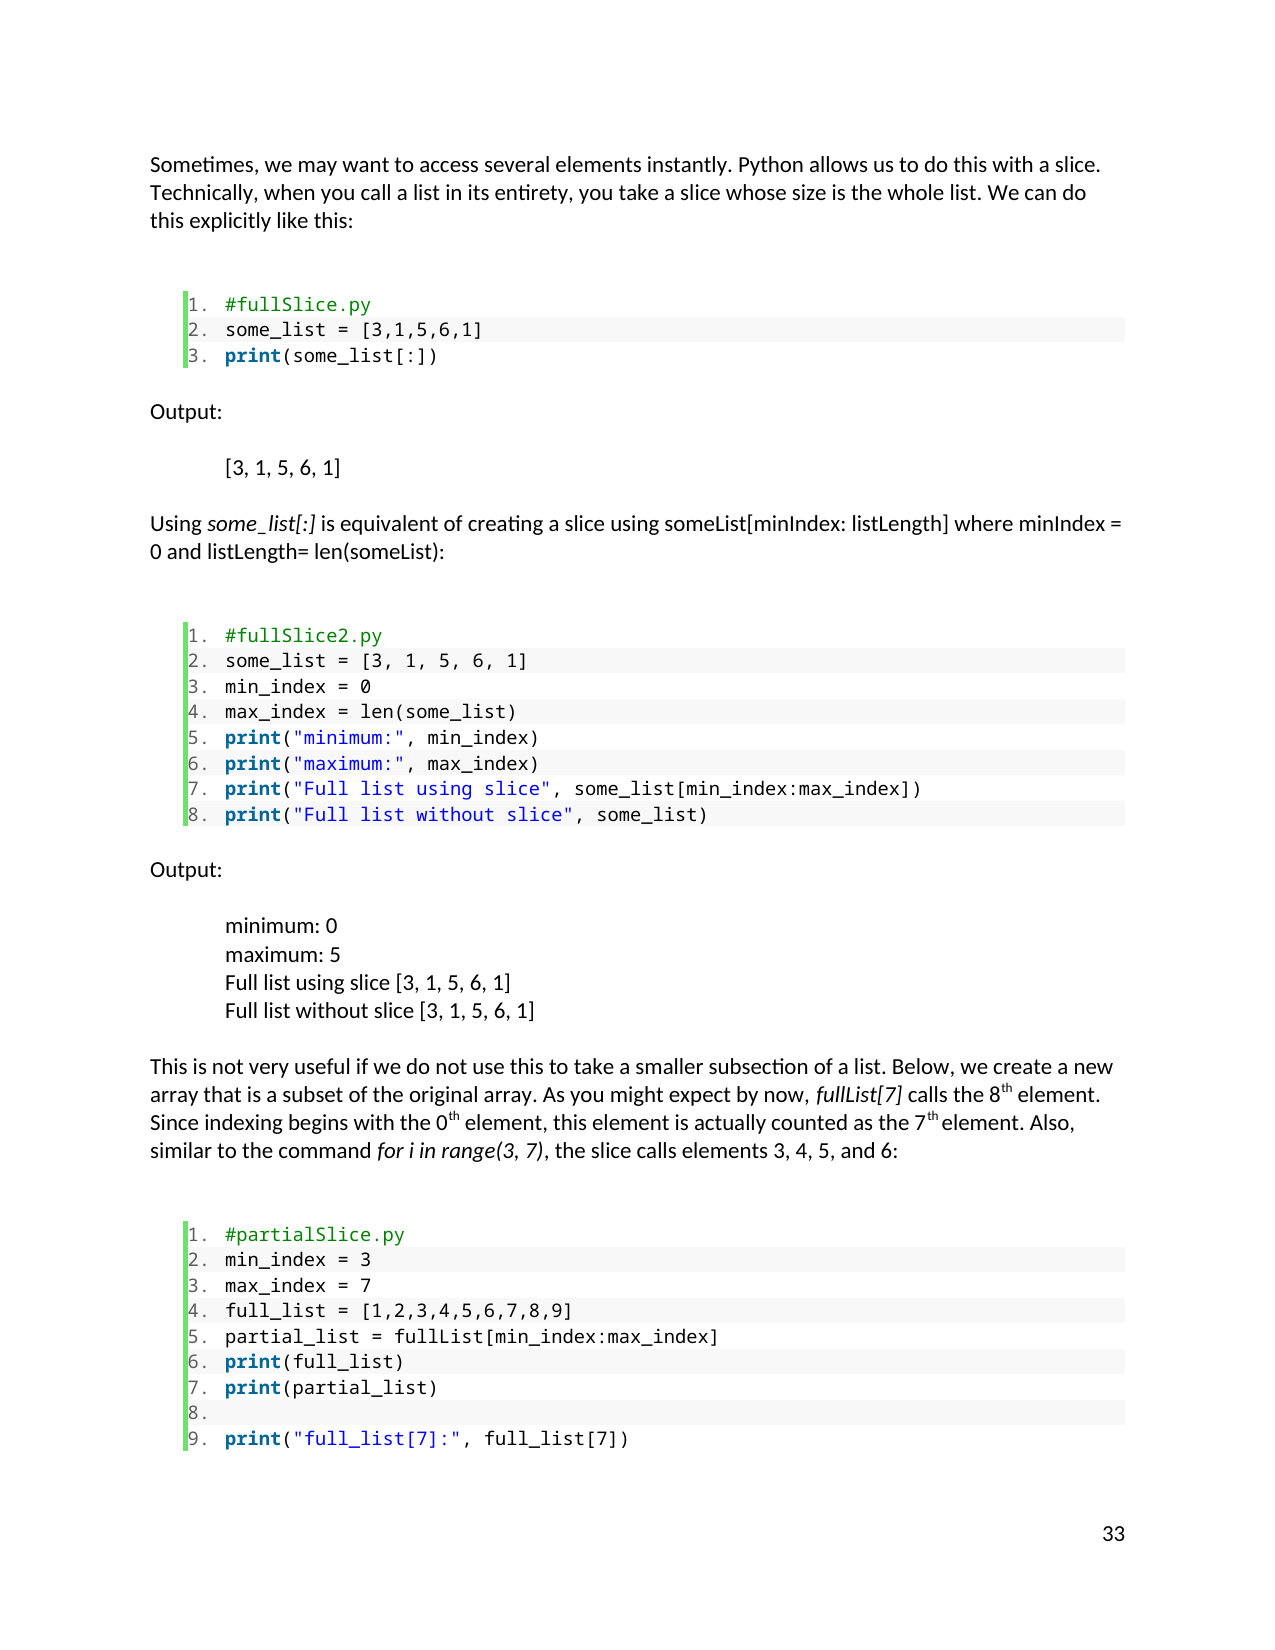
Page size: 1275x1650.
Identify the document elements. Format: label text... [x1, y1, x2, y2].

text Using some_list[:] is equivalent of creating a slice using someList[minIndex: listLength] where minIndex = 0 and listLength= len(someList): [150, 509, 1125, 565]
text Output: [150, 397, 1125, 425]
list min_index = 3 [188, 1247, 1125, 1272]
text Output: [150, 856, 1125, 884]
text This is not very useful if we do not use this to take a smaller subsection of a list. Below, we create a new array that is a subset of the original array. As you might expect by now, fullList[7] calls the 8th element. Since indexing begins with the 0th element, this element is actually counted as the 7th element. Also, similar to the command for i in range(3, 7), the slice calls elements 3, 4, 5, and 6: [150, 1052, 1125, 1164]
list #fullSlice.py [188, 291, 1125, 317]
list print(some_list[:]) [188, 342, 1125, 368]
text Sometimes, we may want to access several elements instantly. Python allows us to do this with a slice. Technically, when you call a list in its entirety, you take a slice whose size is the whole list. We can do this explicitly like this: [150, 150, 1125, 234]
list max_index = len(some_list) [188, 699, 1125, 724]
list #partialSlice.py [188, 1221, 1125, 1247]
text Full list without slice [3, 1, 5, 6, 1] [225, 996, 1125, 1024]
list partial_list = fullList[min_index:max_index] [188, 1323, 1125, 1349]
text [3, 1, 5, 6, 1] [150, 453, 1125, 481]
list some_list = [3,1,5,6,1] [188, 317, 1125, 342]
text Full list using slice [3, 1, 5, 6, 1] [225, 968, 1125, 996]
list print("maximum:", max_index) [188, 750, 1125, 775]
list #fullSlice2.py [188, 622, 1125, 648]
list print("Full list without slice", some_list) [188, 801, 1125, 826]
list min_index = 0 [188, 673, 1125, 699]
list some_list = [3, 1, 5, 6, 1] [188, 648, 1125, 673]
text maximum: 5 [225, 940, 1125, 968]
list print(partial_list) [188, 1374, 1125, 1400]
text minimum: 0 [225, 912, 1125, 940]
list full_list = [1,2,3,4,5,6,7,8,9] [188, 1298, 1125, 1323]
list print(full_list) [188, 1349, 1125, 1374]
list print("Full list using slice", some_list[min_index:max_index]) [188, 775, 1125, 801]
list max_index = 7 [188, 1272, 1125, 1298]
list print("full_list[7]:", full_list[7]) [188, 1425, 1125, 1451]
list print("minimum:", min_index) [188, 724, 1125, 750]
